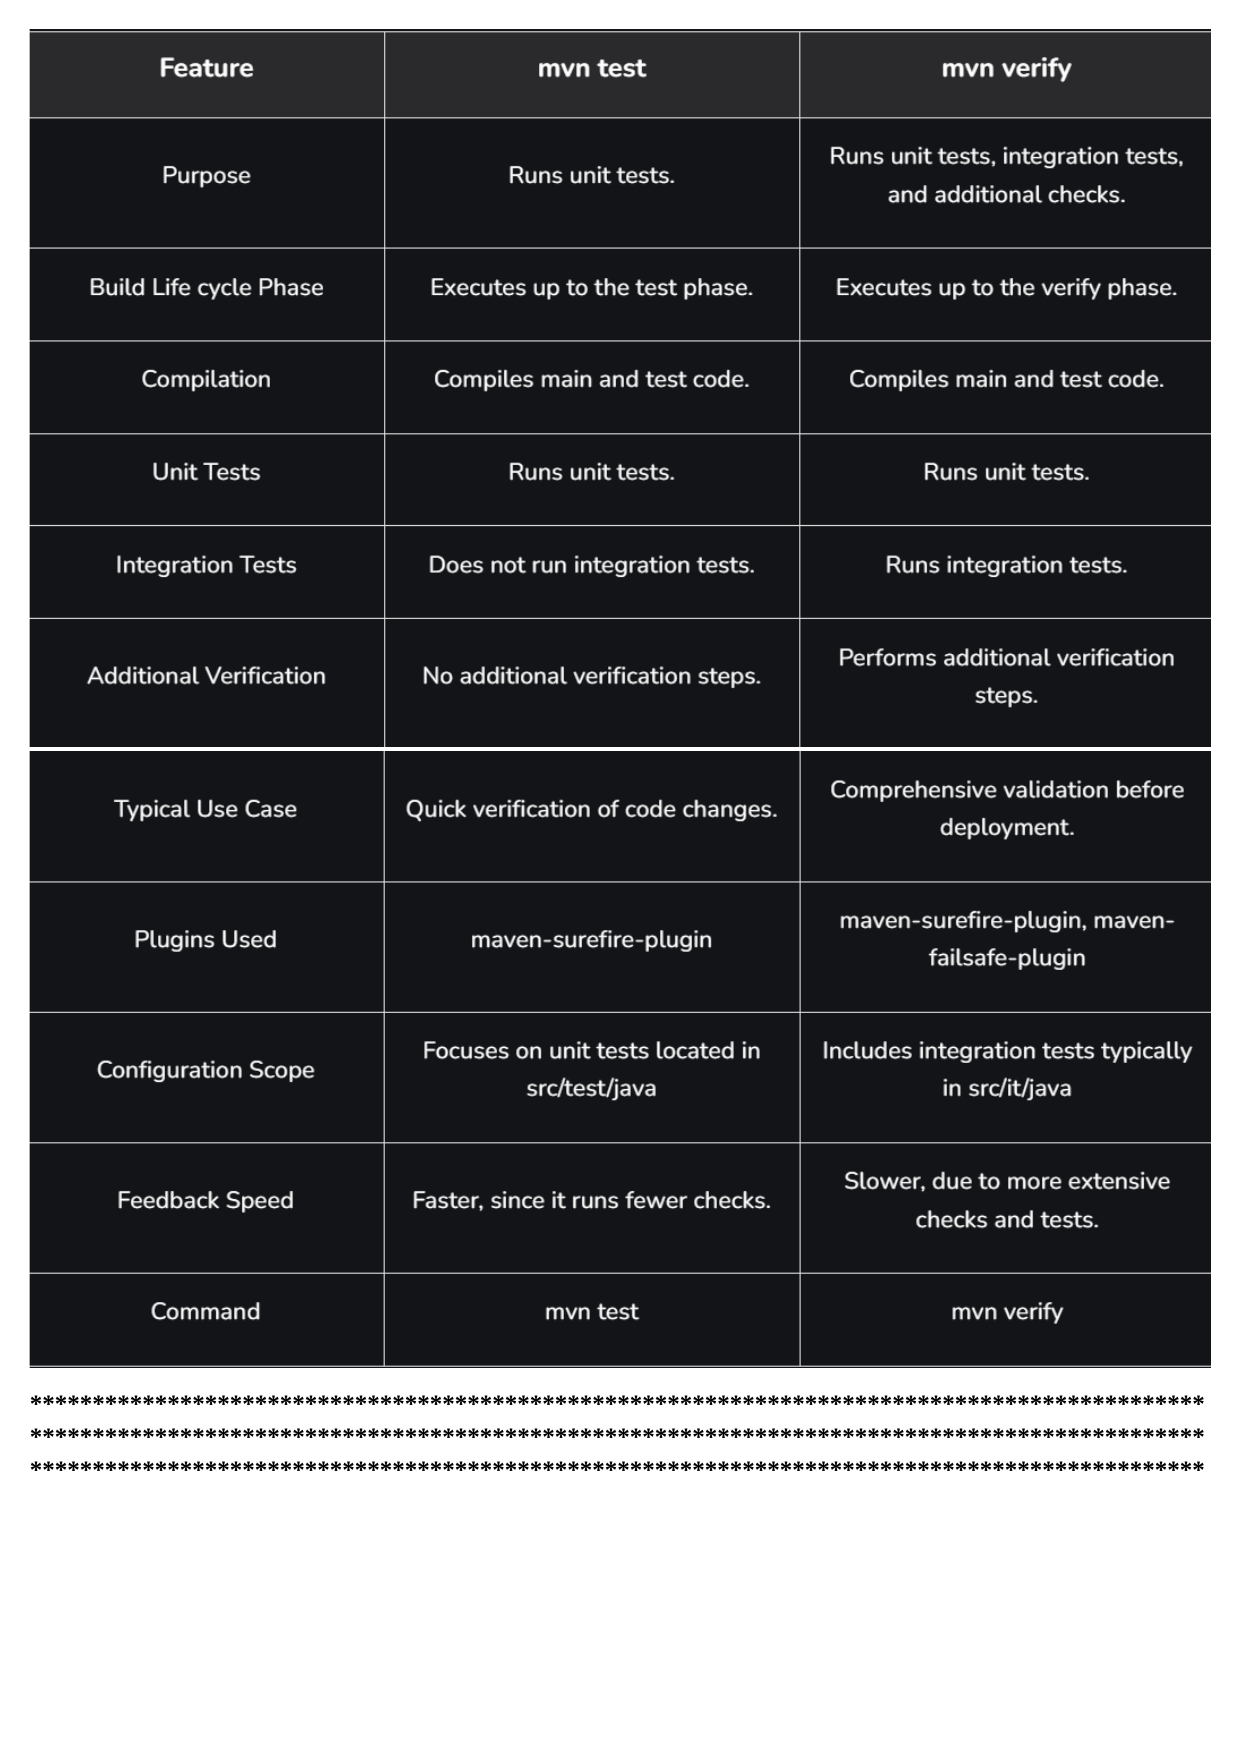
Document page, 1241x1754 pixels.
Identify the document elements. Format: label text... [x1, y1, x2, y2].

text ****************************************************************************************************************************************************************************************************************************************************************************************** [29, 1389, 1211, 1484]
picture [29, 751, 1211, 1368]
picture [29, 29, 1211, 747]
